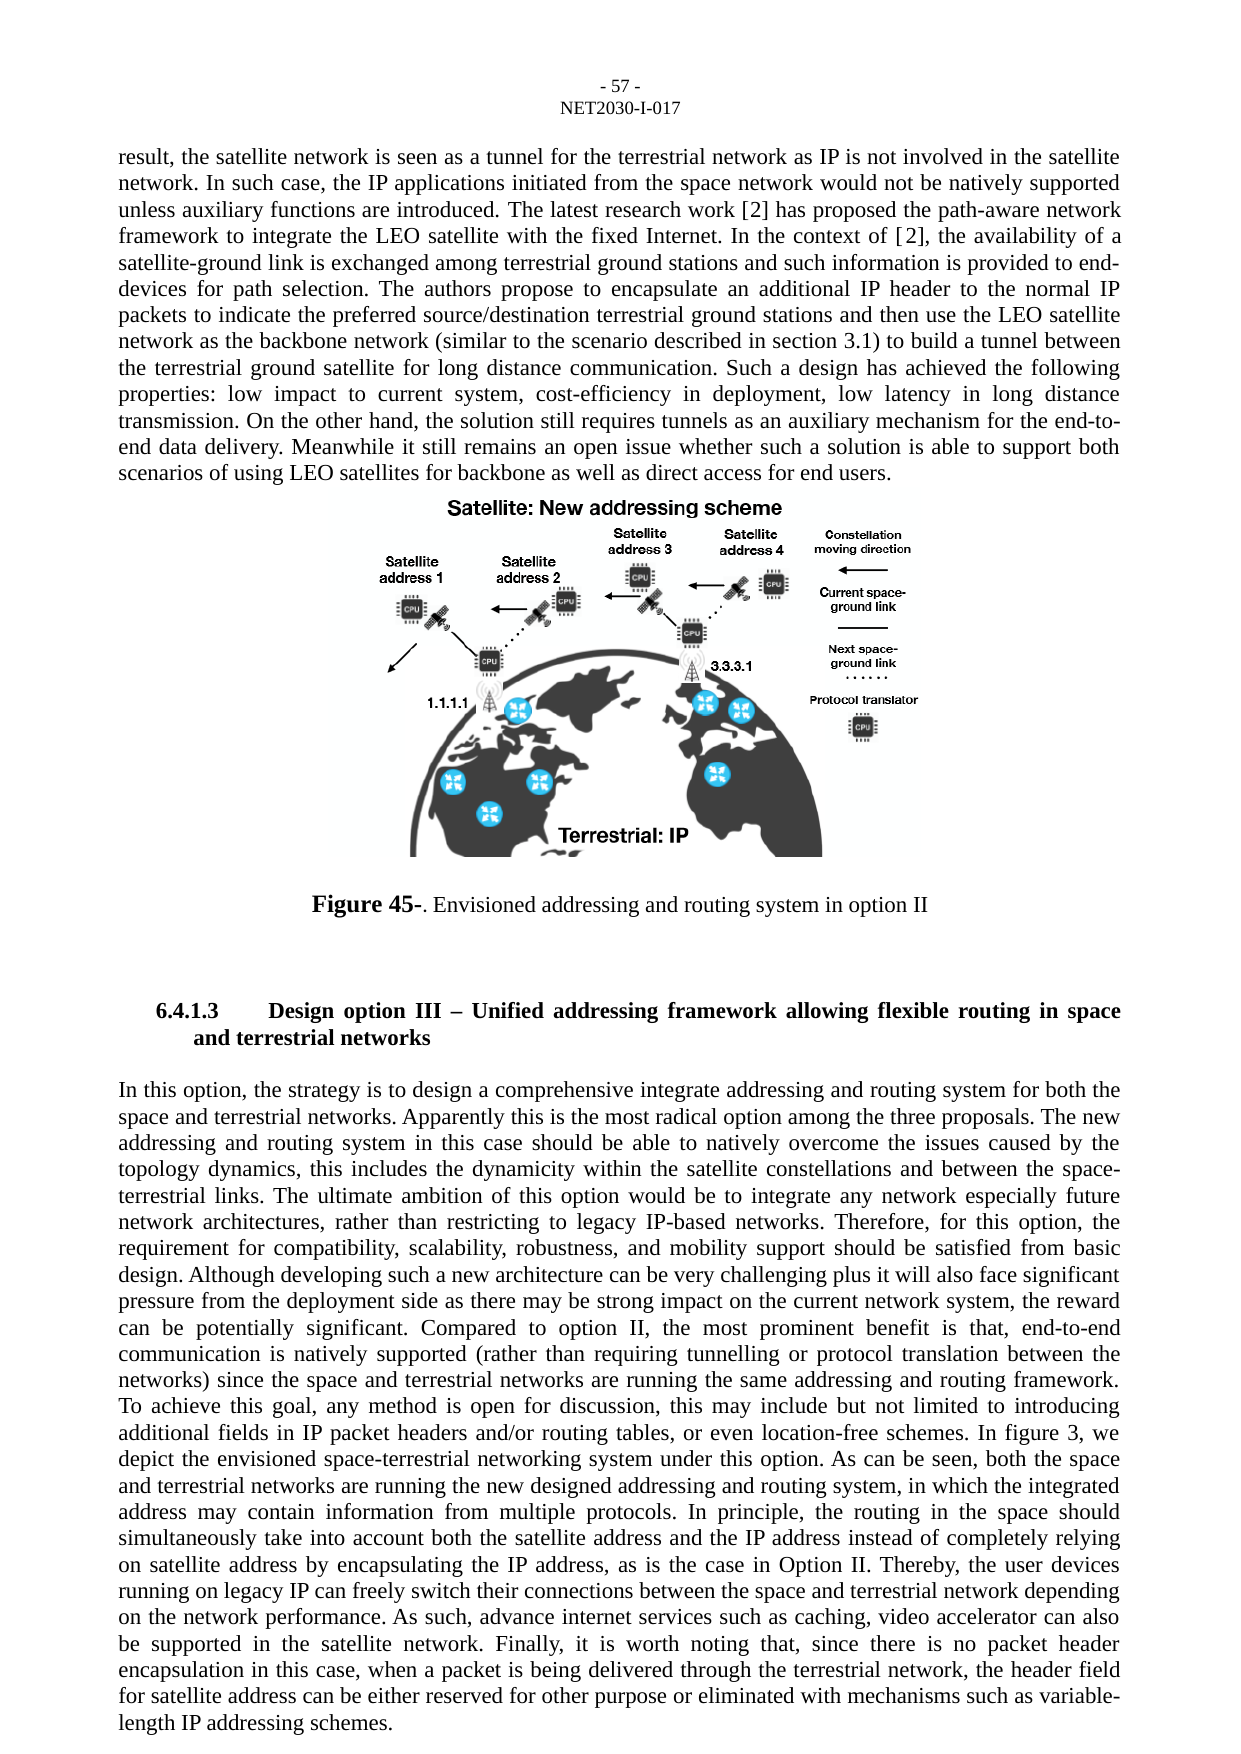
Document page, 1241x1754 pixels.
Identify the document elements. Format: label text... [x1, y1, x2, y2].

picture [319, 485, 921, 861]
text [118, 143, 1122, 486]
text In this option, the strategy is to design a comprehensive integrate addressing and routing system for both the space and terrestrial networks. Apparently this is the most radical option among the three proposals. The new addressing and routing system in this case should be able to natively overcome the issues caused by the topology dynamics, this includes the dynamicity within the satellite constellations and between the space-terrestrial links. The ultimate ambition of this option would be to integrate any network especially future network architectures, rather than restricting to legacy IP-based networks. Therefore, for this option, the requirement for compatibility, scalability, robustness, and mobility support should be satisfied from basic design. Although developing such a new architecture can be very challenging plus it will also face significant pressure from the deployment side as there may be strong impact on the current network system, the reward can be potentially significant. Compared to option II, the most prominent benefit is that, end-to-end communication is natively supported (rather than requiring tunnelling or protocol translation between the networks) since the space and terrestrial networks are running the same addressing and routing framework. To achieve this goal, any method is open for discussion, this may include but not limited to introducing additional fields in IP packet headers and/or routing tables, or even location-free schemes. In figure 3, we depict the envisioned space-terrestrial networking system under this option. As can be seen, both the space and terrestrial networks are running the new designed addressing and routing system, in which the integrated address may contain information from multiple protocols. In principle, the routing in the space should simultaneously take into account both the satellite address and the IP address instead of completely relying on satellite address by encapsulating the IP address, as is the case in Option II. Thereby, the user devices running on legacy IP can freely switch their connections between the space and terrestrial network depending on the network performance. As such, advance internet services such as caching, video accelerator can also be supported in the satellite network. Finally, it is worth noting that, since there is no packet header encapsulation in this case, when a packet is being delivered through the terrestrial network, the header field for satellite address can be either reserved for other purpose or eliminated with mechanisms such as variable-length IP addressing schemes. [118, 1076, 1122, 1735]
list Design option III – Unified addressing framework allowing flexible routing in space and terrestrial networks [156, 997, 1122, 1050]
